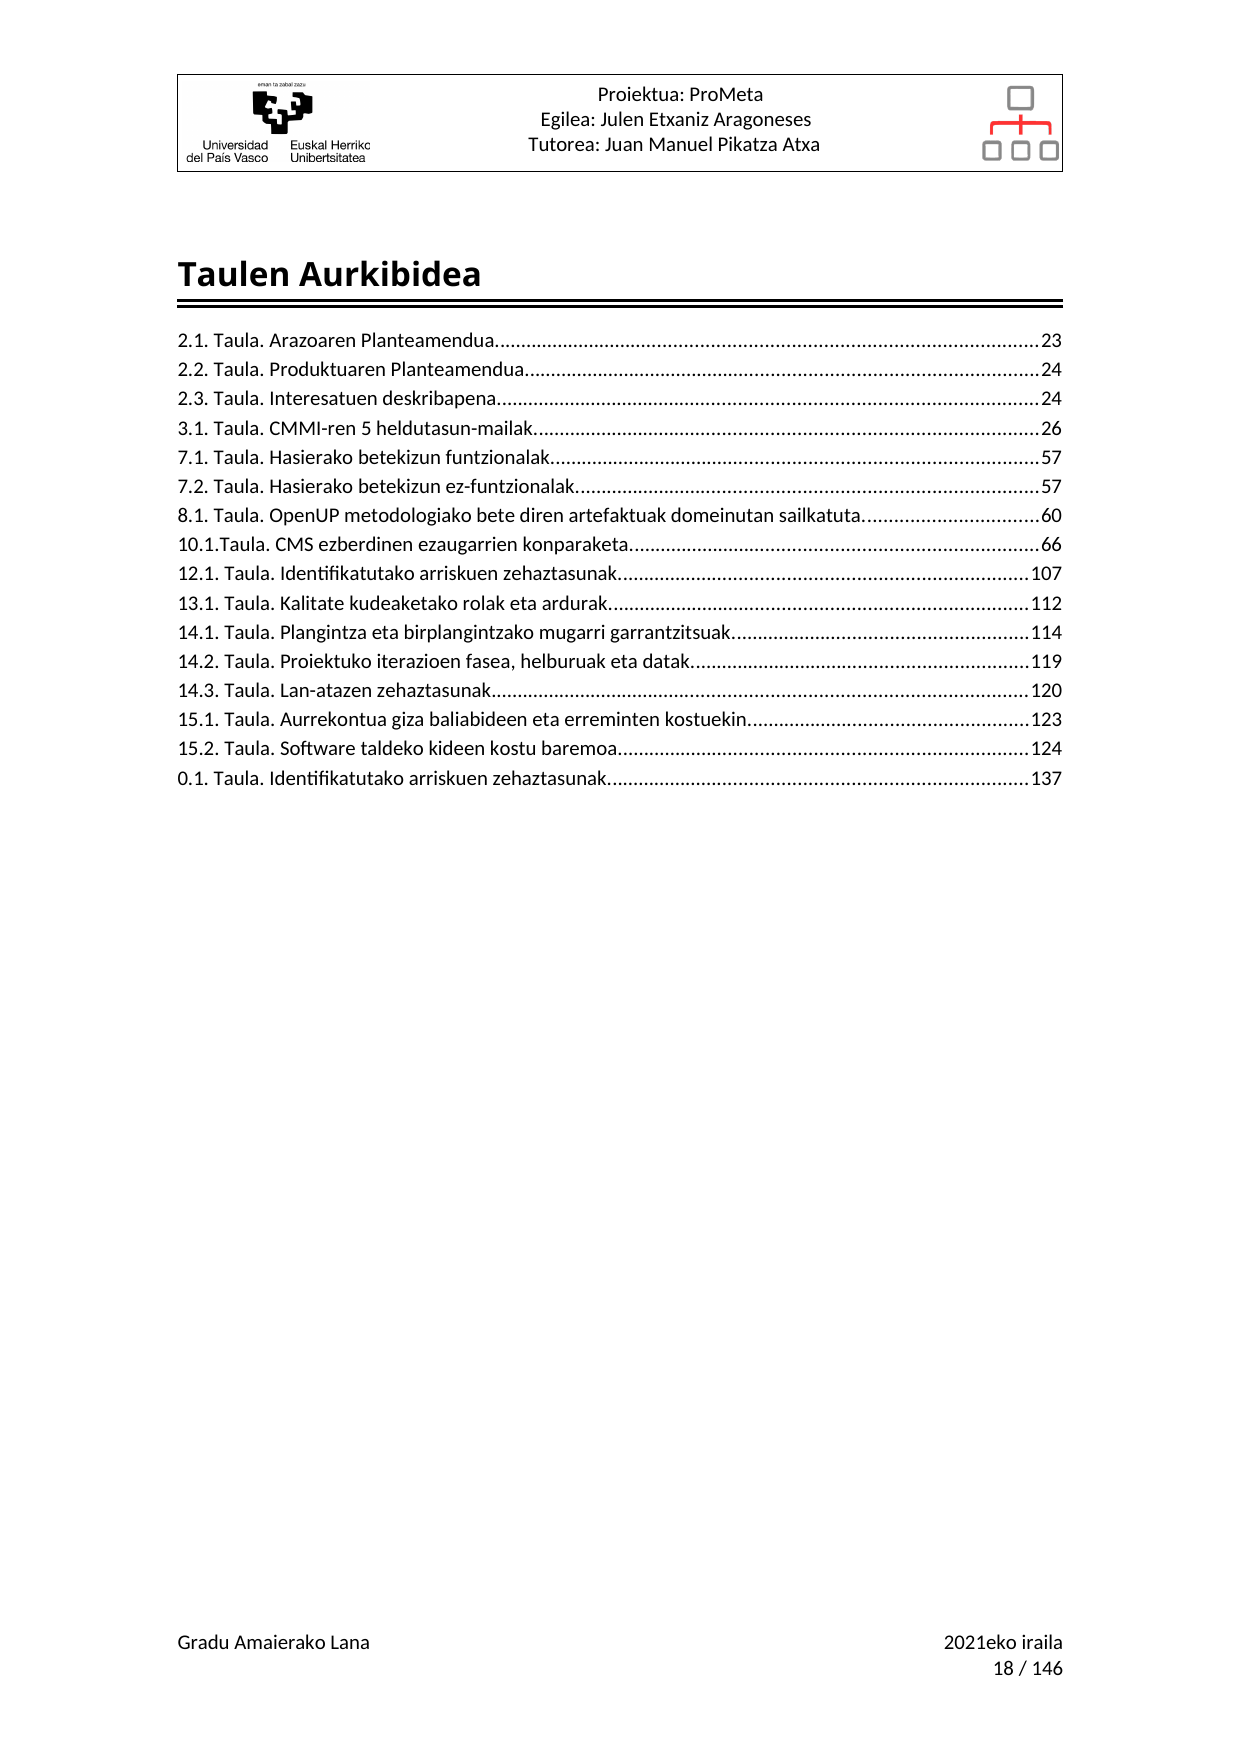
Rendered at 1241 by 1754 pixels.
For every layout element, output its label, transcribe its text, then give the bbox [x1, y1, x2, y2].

text 15.2. Taula. Software taldeko kideen kostu baremoa. 124 [177, 736, 1063, 761]
text 7.2. Taula. Hasierako betekizun ez-funtzionalak. 57 [177, 473, 1063, 498]
text 10.1.Taula. CMS ezberdinen ezaugarrien konparaketa. 66 [177, 531, 1063, 557]
picture [182, 81, 370, 162]
text 2.3. Taula. Interesatuen deskribapena. 24 [177, 386, 1063, 411]
picture [978, 80, 1060, 162]
text 8.1. Taula. OpenUP metodologiako bete diren artefaktuak domeinutan sailkatuta. 60 [177, 502, 1063, 528]
text 2.2. Taula. Produktuaren Planteamendua. 24 [177, 356, 1063, 382]
text 14.3. Taula. Lan-atazen zehaztasunak 120 [177, 677, 1063, 703]
text 14.1. Taula. Plangintza eta birplangintzako mugarri garrantzitsuak. 114 [177, 619, 1063, 644]
subtitle Taulen Aurkibidea [177, 251, 1063, 299]
text 13.1. Taula. Kalitate kudeaketako rolak eta ardurak. 112 [177, 590, 1063, 615]
text 2.1. Taula. Arazoaren Planteamendua. 23 [177, 327, 1063, 353]
text 12.1. Taula. Identifikatutako arriskuen zehaztasunak. 107 [177, 561, 1063, 586]
text 7.1. Taula. Hasierako betekizun funtzionalak. 57 [177, 444, 1063, 469]
text 0.1. Taula. Identifikatutako arriskuen zehaztasunak. 137 [177, 765, 1063, 790]
text 14.2. Taula. Proiektuko iterazioen fasea, helburuak eta datak. 119 [177, 648, 1063, 673]
text 15.1. Taula. Aurrekontua giza baliabideen eta erreminten kostuekin. 123 [177, 706, 1063, 732]
text 3.1. Taula. CMMI-ren 5 heldutasun-mailak. 26 [177, 415, 1063, 440]
